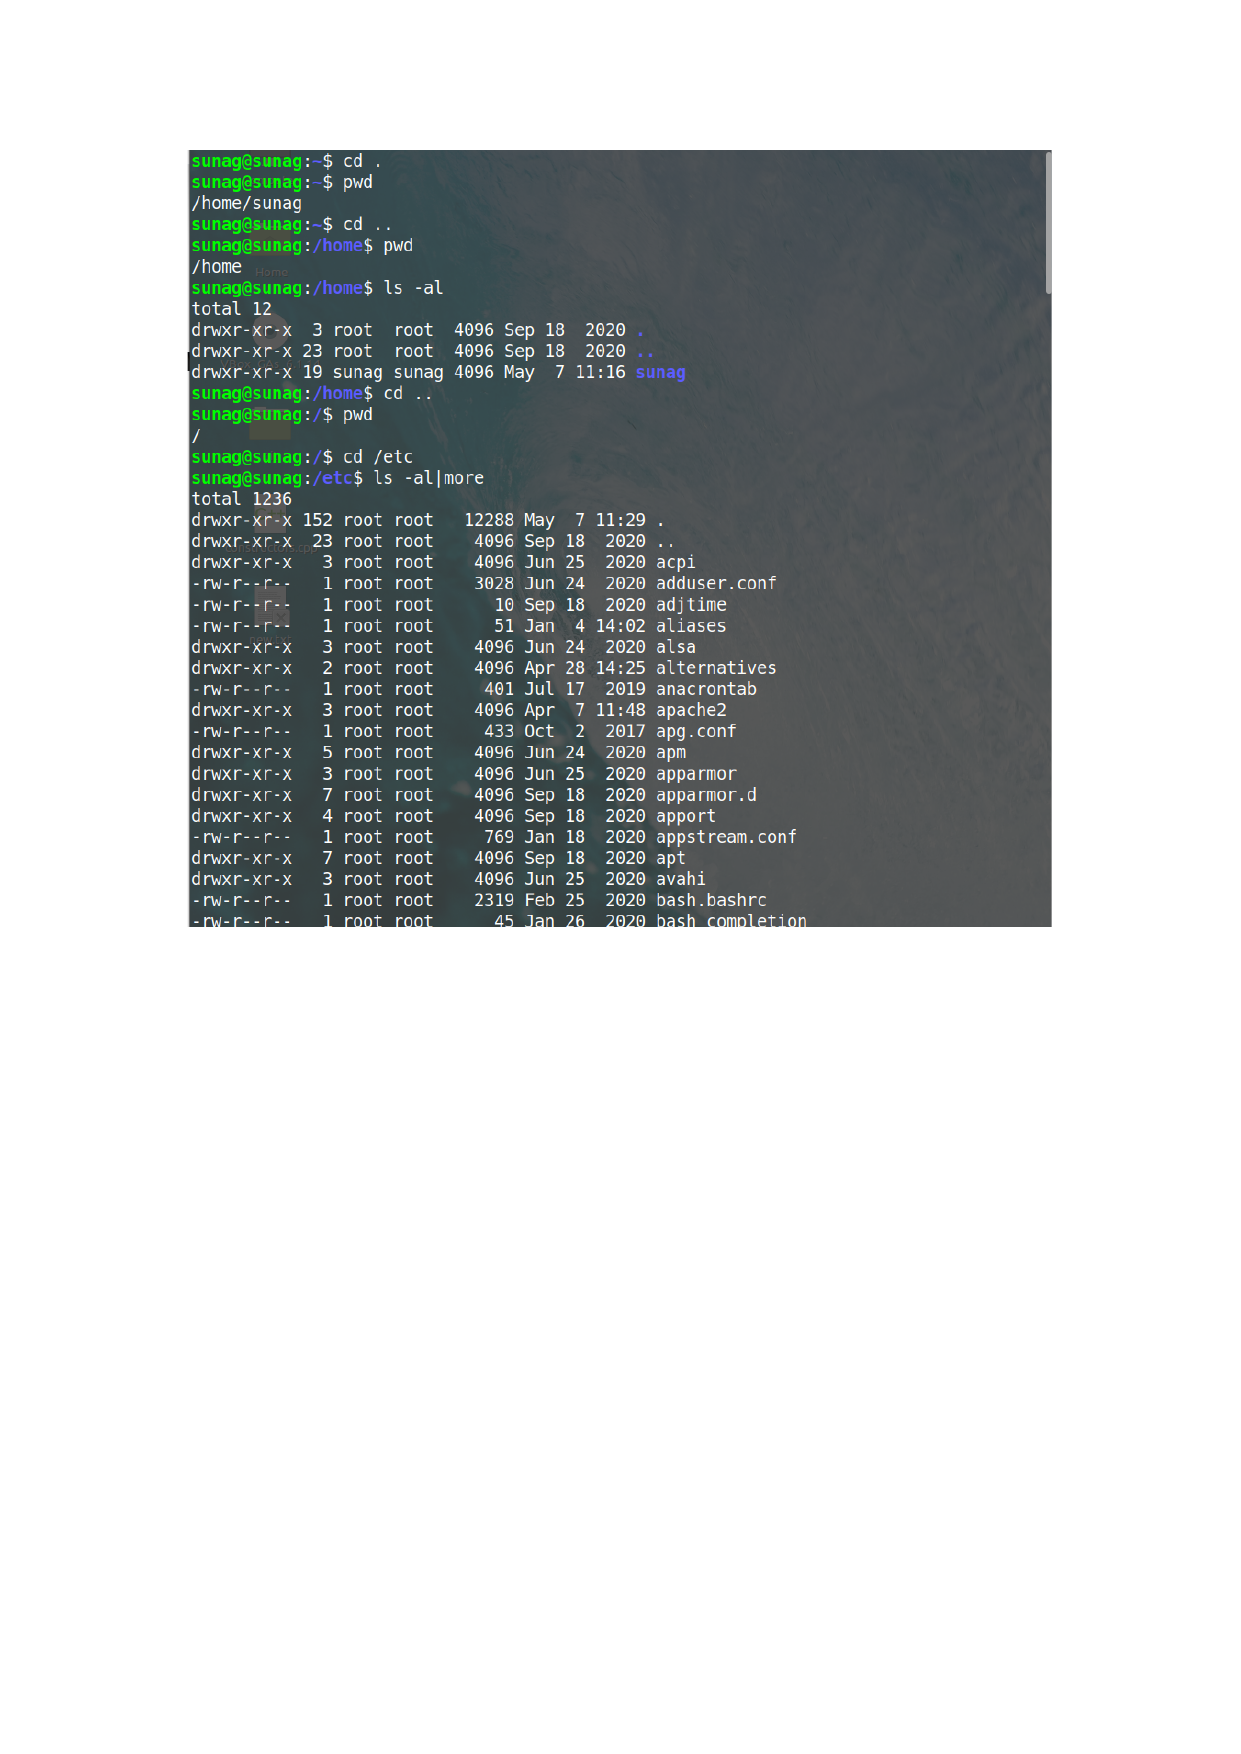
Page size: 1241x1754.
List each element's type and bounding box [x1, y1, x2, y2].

picture [187, 150, 1052, 927]
